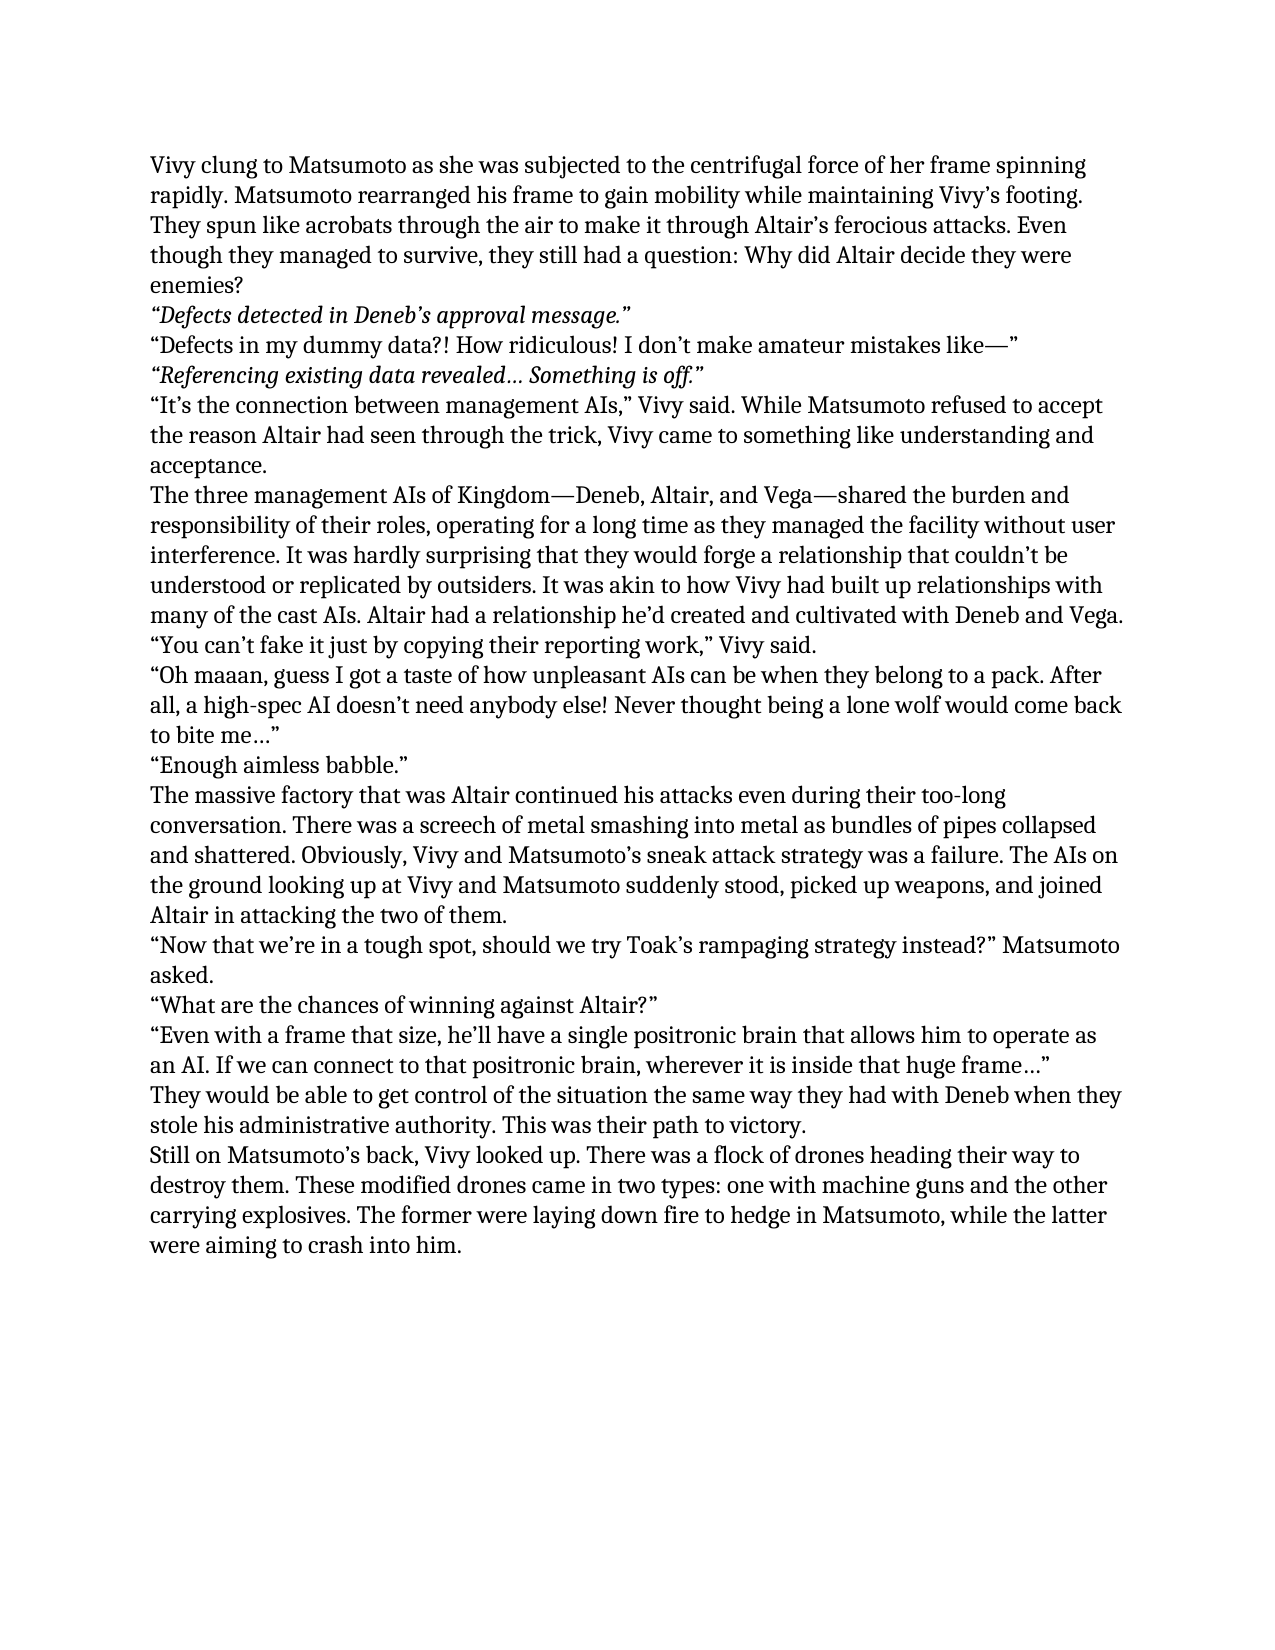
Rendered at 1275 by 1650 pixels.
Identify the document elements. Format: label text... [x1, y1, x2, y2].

text “Oh maaan, guess I got a taste of how unpleasant AIs can be when they belong to a pack. After all, a high-spec AI doesn’t need anybody else! Never thought being a lone wolf would come back to bite me…” [150, 660, 1125, 750]
text The massive factory that was Altair continued his attacks even during their too-long conversation. There was a screech of metal smashing into metal as bundles of pipes collapsed and shattered. Obviously, Vivy and Matsumoto’s sneak attack strategy was a failure. The AIs on the ground looking up at Vivy and Matsumoto suddenly stood, picked up weapons, and joined Altair in attacking the two of them. [150, 780, 1125, 930]
text Vivy clung to Matsumoto as she was subjected to the centrifugal force of her frame spinning rapidly. Matsumoto rearranged his frame to gain mobility while maintaining Vivy’s footing. They spun like acrobats through the air to make it through Altair’s ferocious attacks. Even though they managed to survive, they still had a question: Why did Altair decide they were enemies? [150, 150, 1125, 300]
text “You can’t fake it just by copying their reporting work,” Vivy said. [150, 630, 1125, 660]
text “It’s the connection between management AIs,” Vivy said. While Matsumoto refused to accept the reason Altair had seen through the trick, Vivy came to something like understanding and acceptance. [150, 390, 1125, 480]
text “Even with a frame that size, he’ll have a single positronic brain that allows him to operate as an AI. If we can connect to that positronic brain, wherever it is inside that huge frame…” [150, 1020, 1125, 1080]
text “Referencing existing data revealed… Something is off.” [150, 360, 1125, 390]
text “Enough aimless babble.” [150, 750, 1125, 780]
text Still on Matsumoto’s back, Vivy looked up. There was a flock of drones heading their way to destroy them. These modified drones came in two types: one with machine guns and the other carrying explosives. The former were laying down fire to hedge in Matsumoto, while the latter were aiming to crash into him. [150, 1140, 1125, 1260]
text “Now that we’re in a tough spot, should we try Toak’s rampaging strategy instead?” Matsumoto asked. [150, 930, 1125, 990]
text “Defects detected in Deneb’s approval message.” [150, 300, 1125, 330]
text “What are the chances of winning against Altair?” [150, 990, 1125, 1020]
text “Defects in my dummy data?! How ridiculous! I don’t make amateur mistakes like—” [150, 330, 1125, 360]
text The three management AIs of Kingdom—Deneb, Altair, and Vega—shared the burden and responsibility of their roles, operating for a long time as they managed the facility without user interference. It was hardly surprising that they would forge a relationship that couldn’t be understood or replicated by outsiders. It was akin to how Vivy had built up relationships with many of the cast AIs. Altair had a relationship he’d created and cultivated with Deneb and Vega. [150, 480, 1125, 630]
text They would be able to get control of the situation the same way they had with Deneb when they stole his administrative authority. This was their path to victory. [150, 1080, 1125, 1140]
